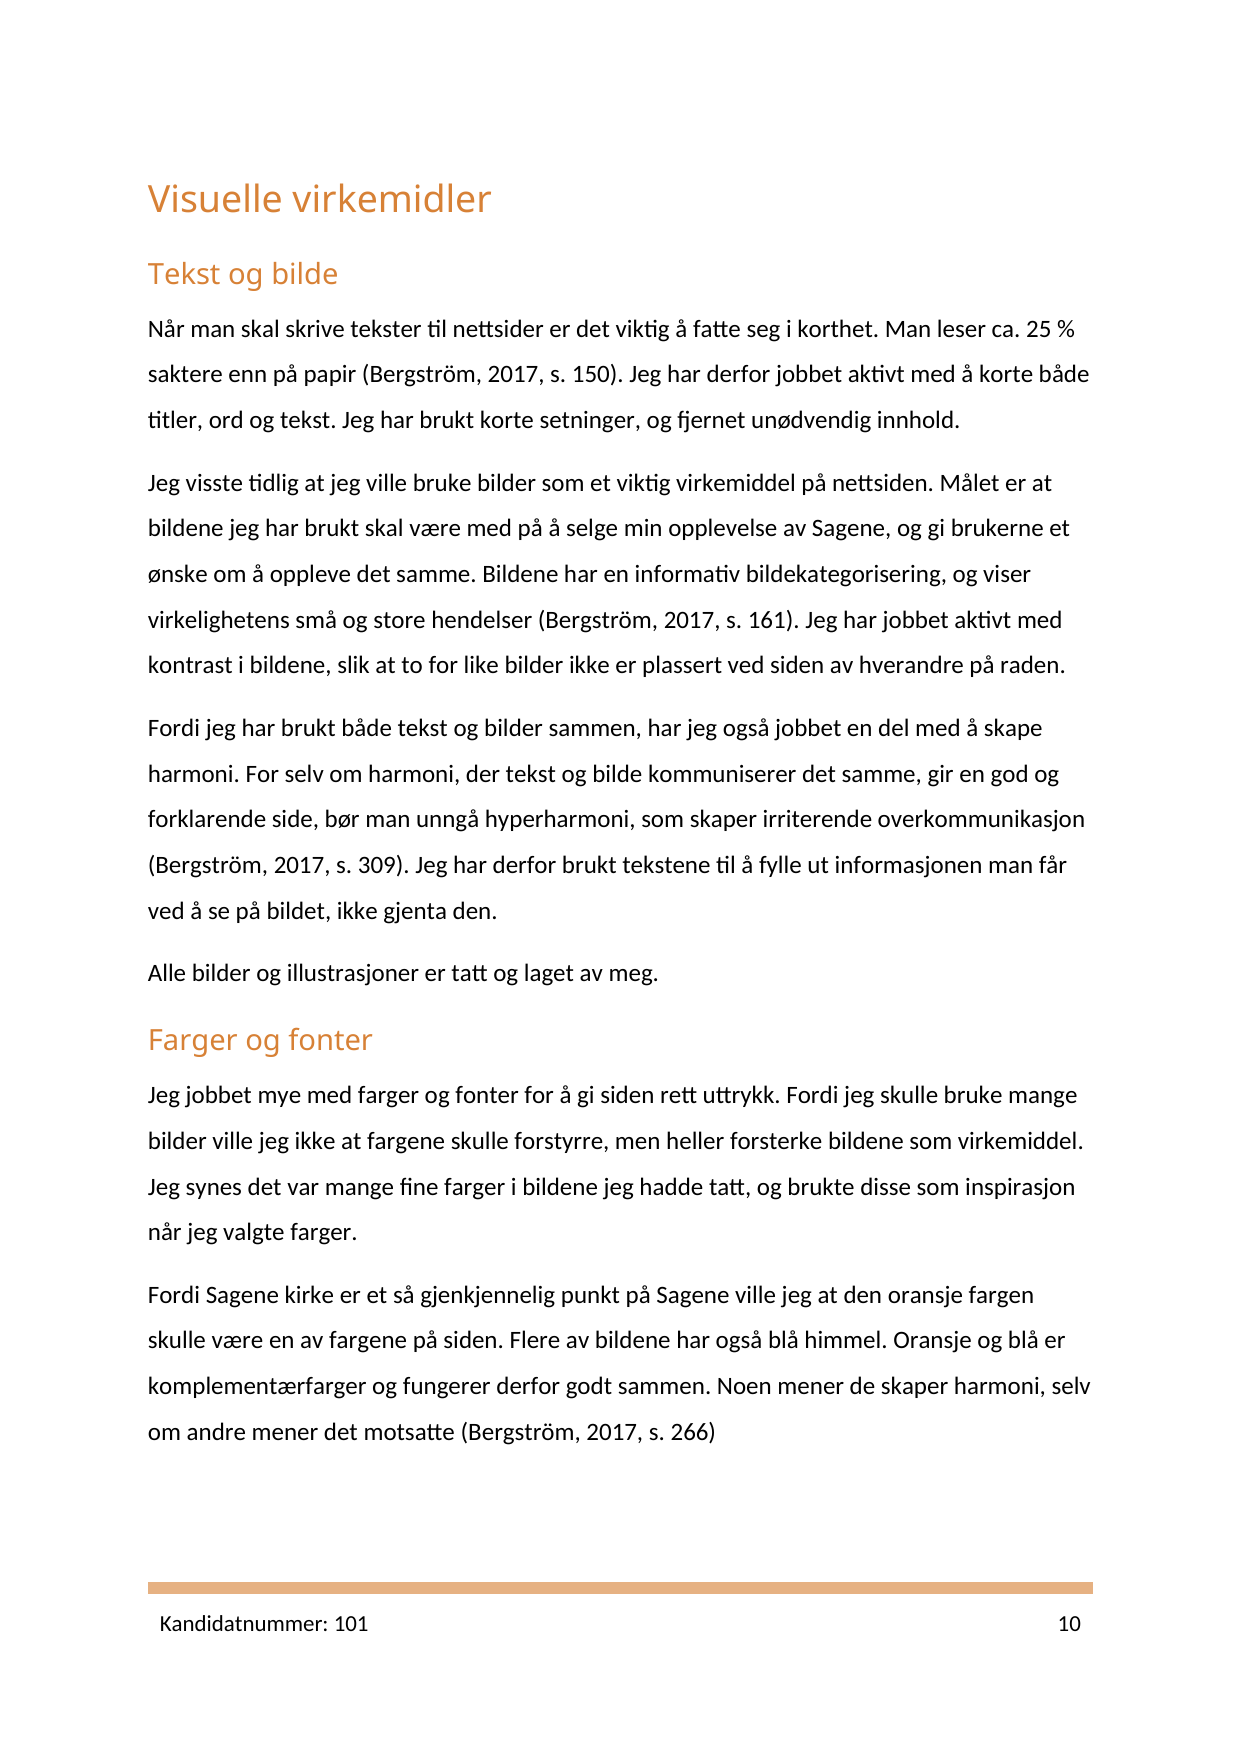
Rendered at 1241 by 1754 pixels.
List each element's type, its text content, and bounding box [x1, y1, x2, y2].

text Når man skal skrive tekster til nettsider er det viktig å fatte seg i korthet. Man leser ca. 25 % saktere enn på papir (Bergström, 2017, s. 150). Jeg har derfor jobbet aktivt med å korte både titler, ord og tekst. Jeg har brukt korte setninger, og fjernet unødvendig innhold. [148, 313, 1093, 435]
text Fordi jeg har brukt både tekst og bilder sammen, har jeg også jobbet en del med å skape harmoni. For selv om harmoni, der tekst og bilde kommuniserer det samme, gir en god og forklarende side, bør man unngå hyperharmoni, som skaper irriterende overkommunikasjon (Bergström, 2017, s. 309). Jeg har derfor brukt tekstene til å fylle ut informasjonen man får ved å se på bildet, ikke gjenta den. [148, 712, 1093, 925]
text Jeg visste tidlig at jeg ville bruke bilder som et viktig virkemiddel på nettsiden. Målet er at bildene jeg har brukt skal være med på å selge min opplevelse av Sagene, og gi brukerne et ønske om å oppleve det samme. Bildene har en informativ bildekategorisering, og viser virkelighetens små og store hendelser (Bergström, 2017, s. 161). Jeg har jobbet aktivt med kontrast i bildene, slik at to for like bilder ikke er plassert ved siden av hverandre på raden. [148, 467, 1093, 680]
subtitle Farger og fonter [148, 1020, 1093, 1059]
subtitle Visuelle virkemidler [148, 173, 1093, 224]
text Alle bilder og illustrasjoner er tatt og laget av meg. [148, 957, 1093, 988]
text Fordi Sagene kirke er et så gjenkjennelig punkt på Sagene ville jeg at den oransje fargen skulle være en av fargene på siden. Flere av bildene har også blå himmel. Oransje og blå er komplementærfarger og fungerer derfor godt sammen. Noen mener de skaper harmoni, selv om andre mener det motsatte (Bergström, 2017, s. 266) [148, 1279, 1093, 1446]
subtitle Tekst og bilde [148, 253, 1093, 293]
text Jeg jobbet mye med farger og fonter for å gi siden rett uttrykk. Fordi jeg skulle bruke mange bilder ville jeg ikke at fargene skulle forstyrre, men heller forsterke bildene som virkemiddel. Jeg synes det var mange fine farger i bildene jeg hadde tatt, og brukte disse som inspirasjon når jeg valgte farger. [148, 1079, 1093, 1247]
